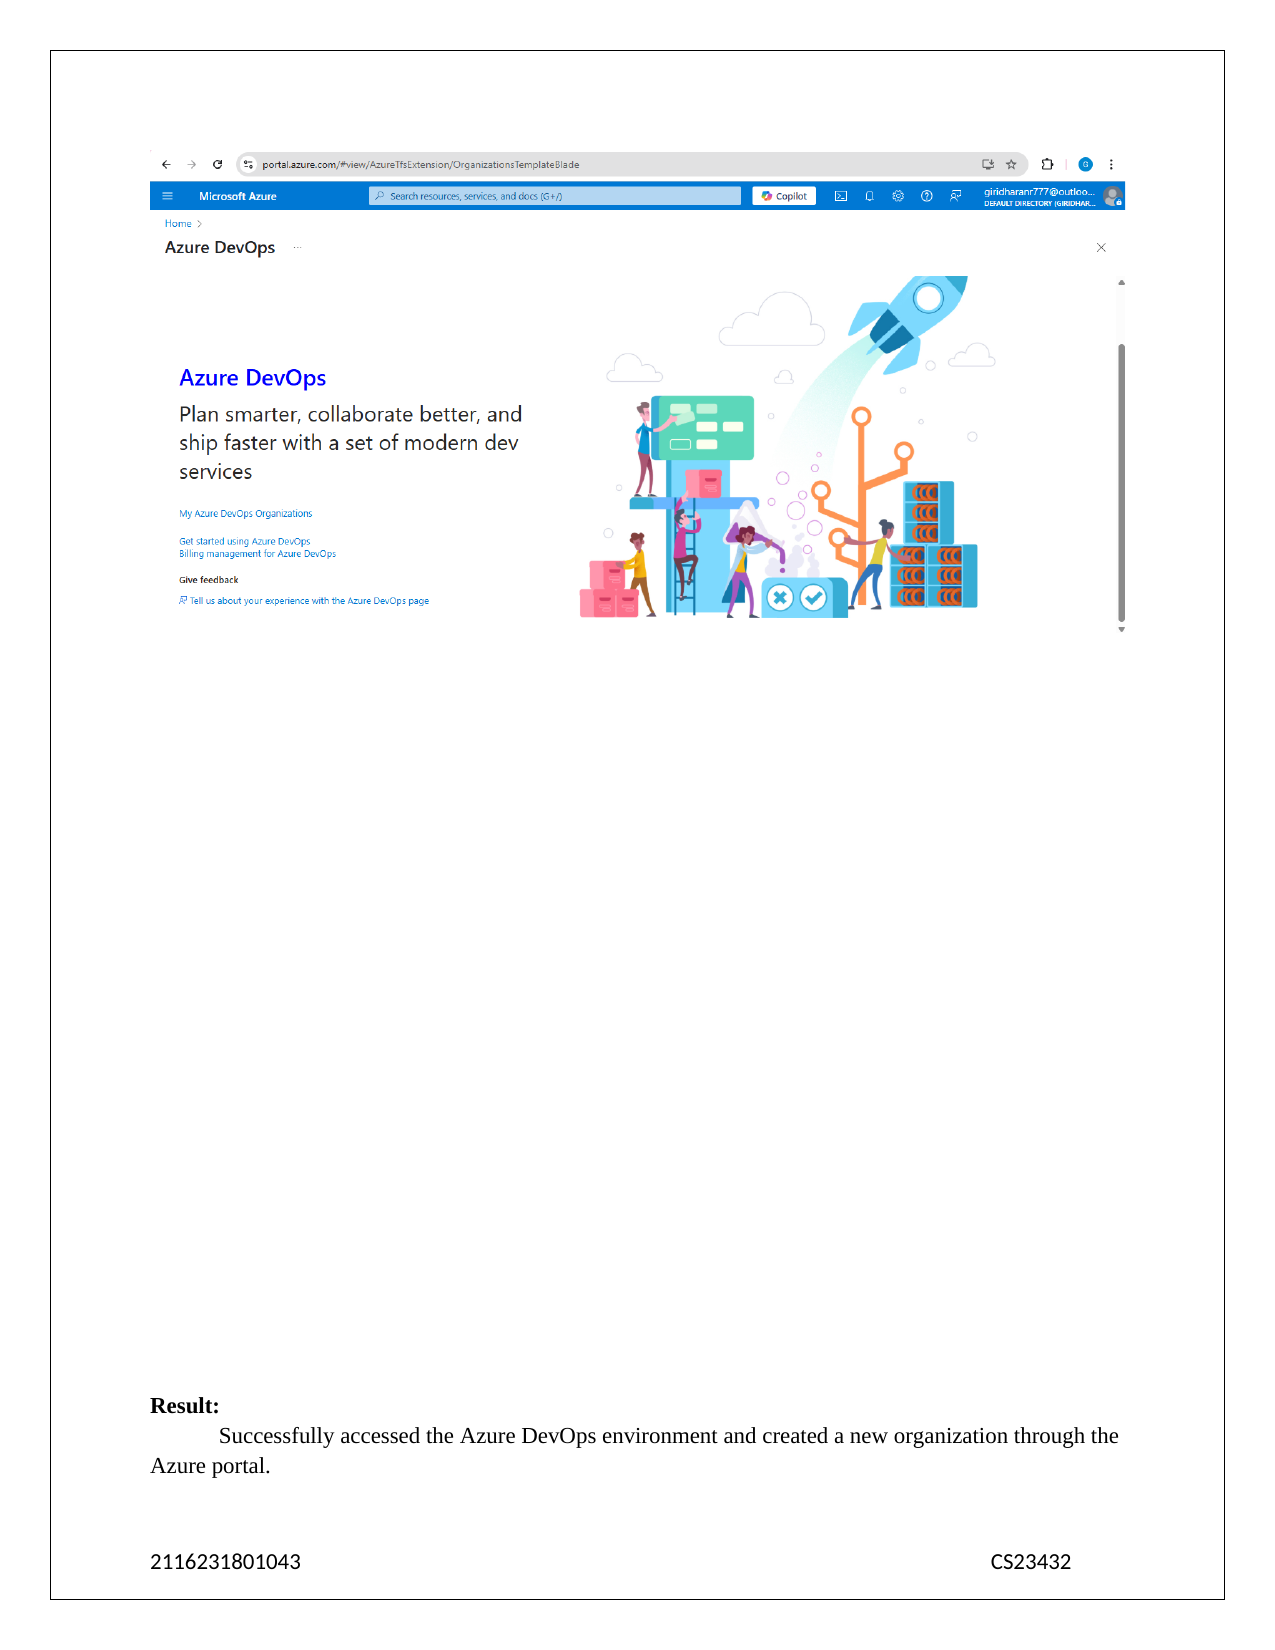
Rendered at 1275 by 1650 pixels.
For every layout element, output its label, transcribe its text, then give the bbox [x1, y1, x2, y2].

picture [150, 150, 1125, 633]
text Result: [150, 1392, 1125, 1418]
text Successfully accessed the Azure DevOps environment and created a new organization through the Azure portal. [150, 1422, 1125, 1479]
